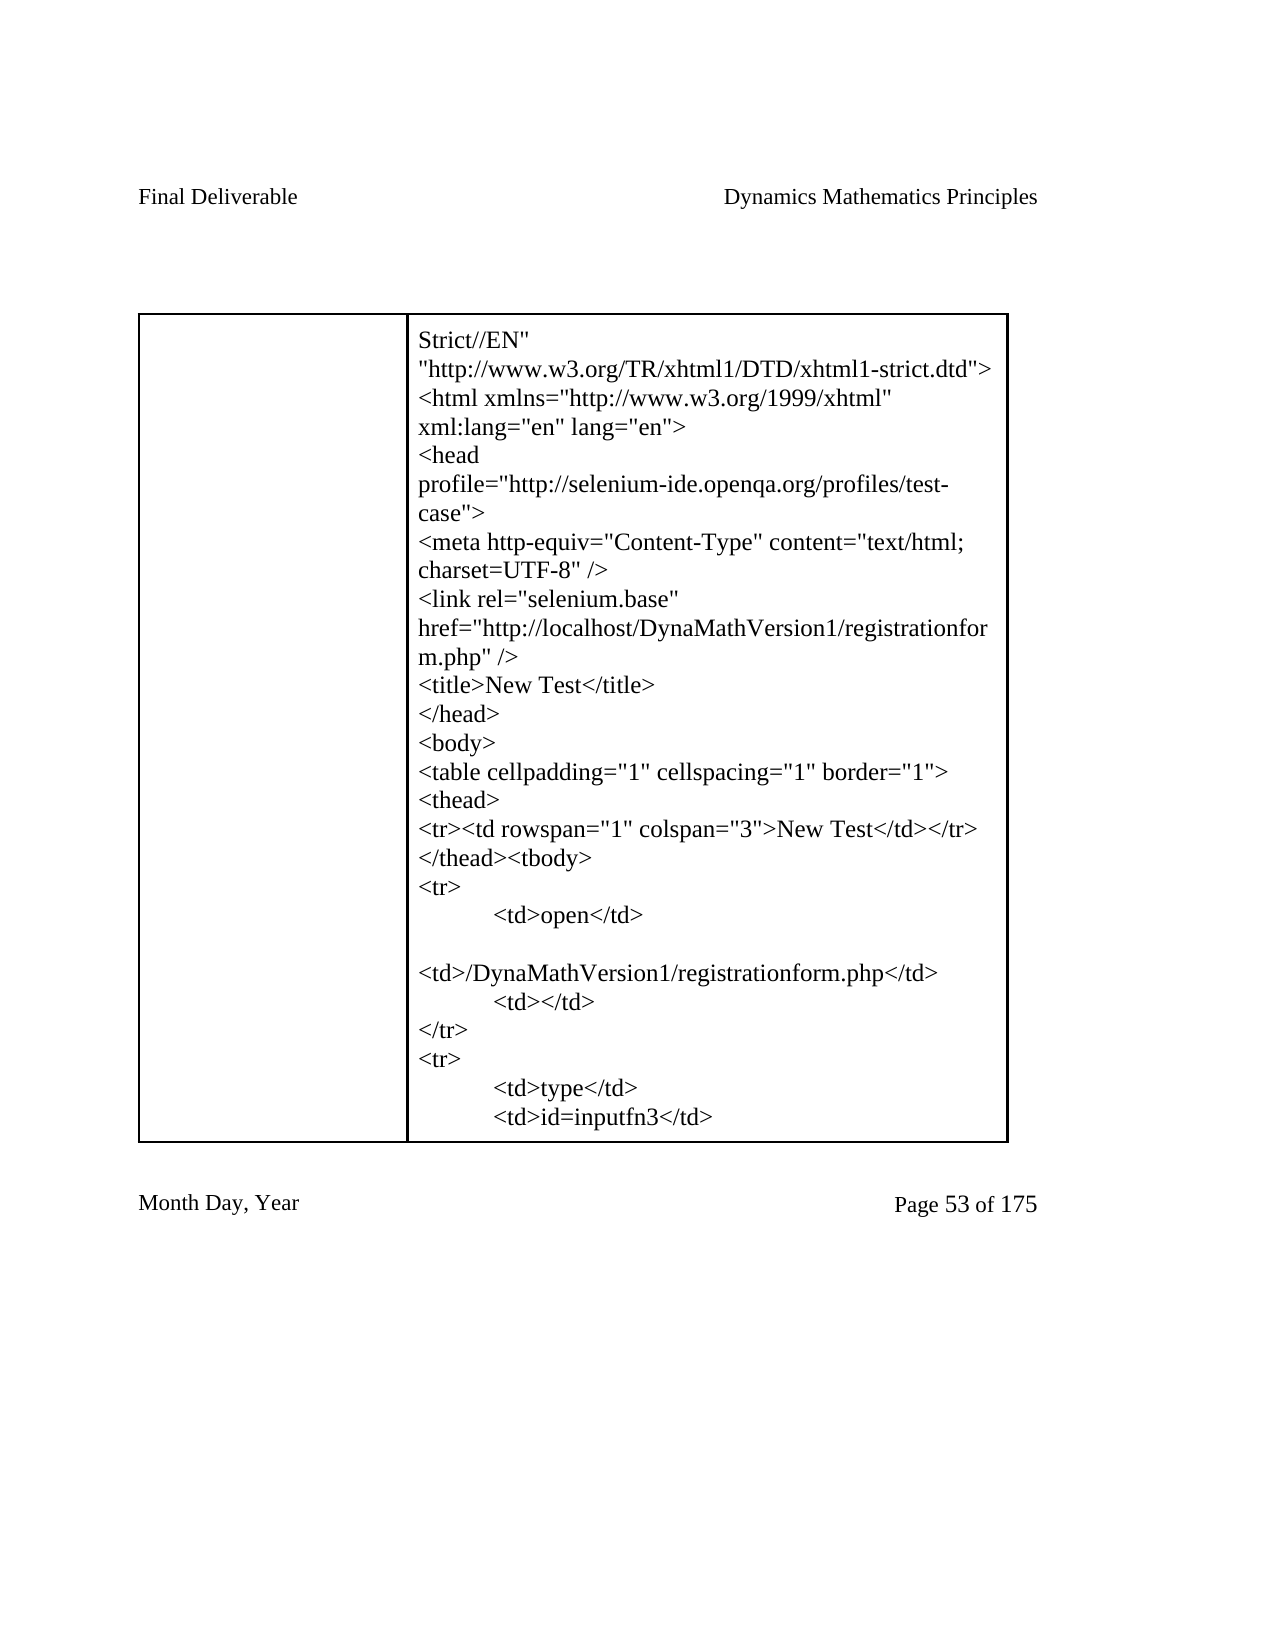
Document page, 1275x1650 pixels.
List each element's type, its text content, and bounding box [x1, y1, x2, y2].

table_cell <?xml version="1.0" encoding="UTF-8"?> <!DOCTYPE html PUBLIC "-//W3C//DTD XHTML 1.0 Strict//EN" "http://www.w3.org/TR/xhtml1/DTD/xhtml1-strict.dtd"> <html xmlns="http://www.w3.org/1999/xhtml" xml:lang="en" lang="en"> <head profile="http://selenium-ide.openqa.org/profiles/test-case"> <meta http-equiv="Content-Type" content="text/html; charset=UTF-8" /> <link rel="selenium.base" href="http://localhost/DynaMathVersion1/registrationform.php" /> <title>New Test</title> </head> <body> <table cellpadding="1" cellspacing="1" border="1"> <thead> <tr><td rowspan="1" colspan="3">New Test</td></tr> </thead><tbody> <tr> <td>open</td> <td>/DynaMathVersion1/registrationform.php</td> <td></td> </tr> <tr> <td>type</td> <td>id=inputfn3</td> <td>ingrid</td> </tr> <tr> <td>type</td> <td>name=email</td> <td>itroc001@fiu.edu</td> </tr> <tr> <td>type</td> <td>id=inputGender2</td> <td>f</td> </tr> <tr> <td>type</td> <td>id=inputUsername2</td> <td>ingrid</td> </tr> <tr> <td>type</td> <td>id=inputPassword3</td> <td>123456789</td> </tr> <tr> <td>type</td> <td>id=inputPassword4</td> <td>123456789</td> </tr> <tr> <td>clickAndWait</td> <td>name=submit</td> <td></td> </tr> <tr> <td>open</td> <td>http://www.gmail.com</td> <td></td> </tr> <tr> <td>type</td> <td>id=Email</td> <td>itroc001@fiu.edu</td> </tr> <tr> <td>click</td> <td>id=next</td> <td></td> </tr> <tr> <td>type</td> <td>id=Passwd</td> <td>passwd</td> </tr> <tr> <td>clickAndWait</td> <td>id=signIn</td> <td></td> </tr> <tr> <td>click</td> <td>//span[@id=':2p']/b</td> <td></td> </tr> <tr> <td>storeText</td> <td>link=regexp:http://localhost/DynaMathVersion1/emailconfirm.php*</td> <td>mylink</td> </tr> <tr> <td>open</td> <td>${mylink}</td> <td></td> </tr> </tbody></table> [409, 315, 1006, 1141]
table_cell [140, 315, 406, 1141]
